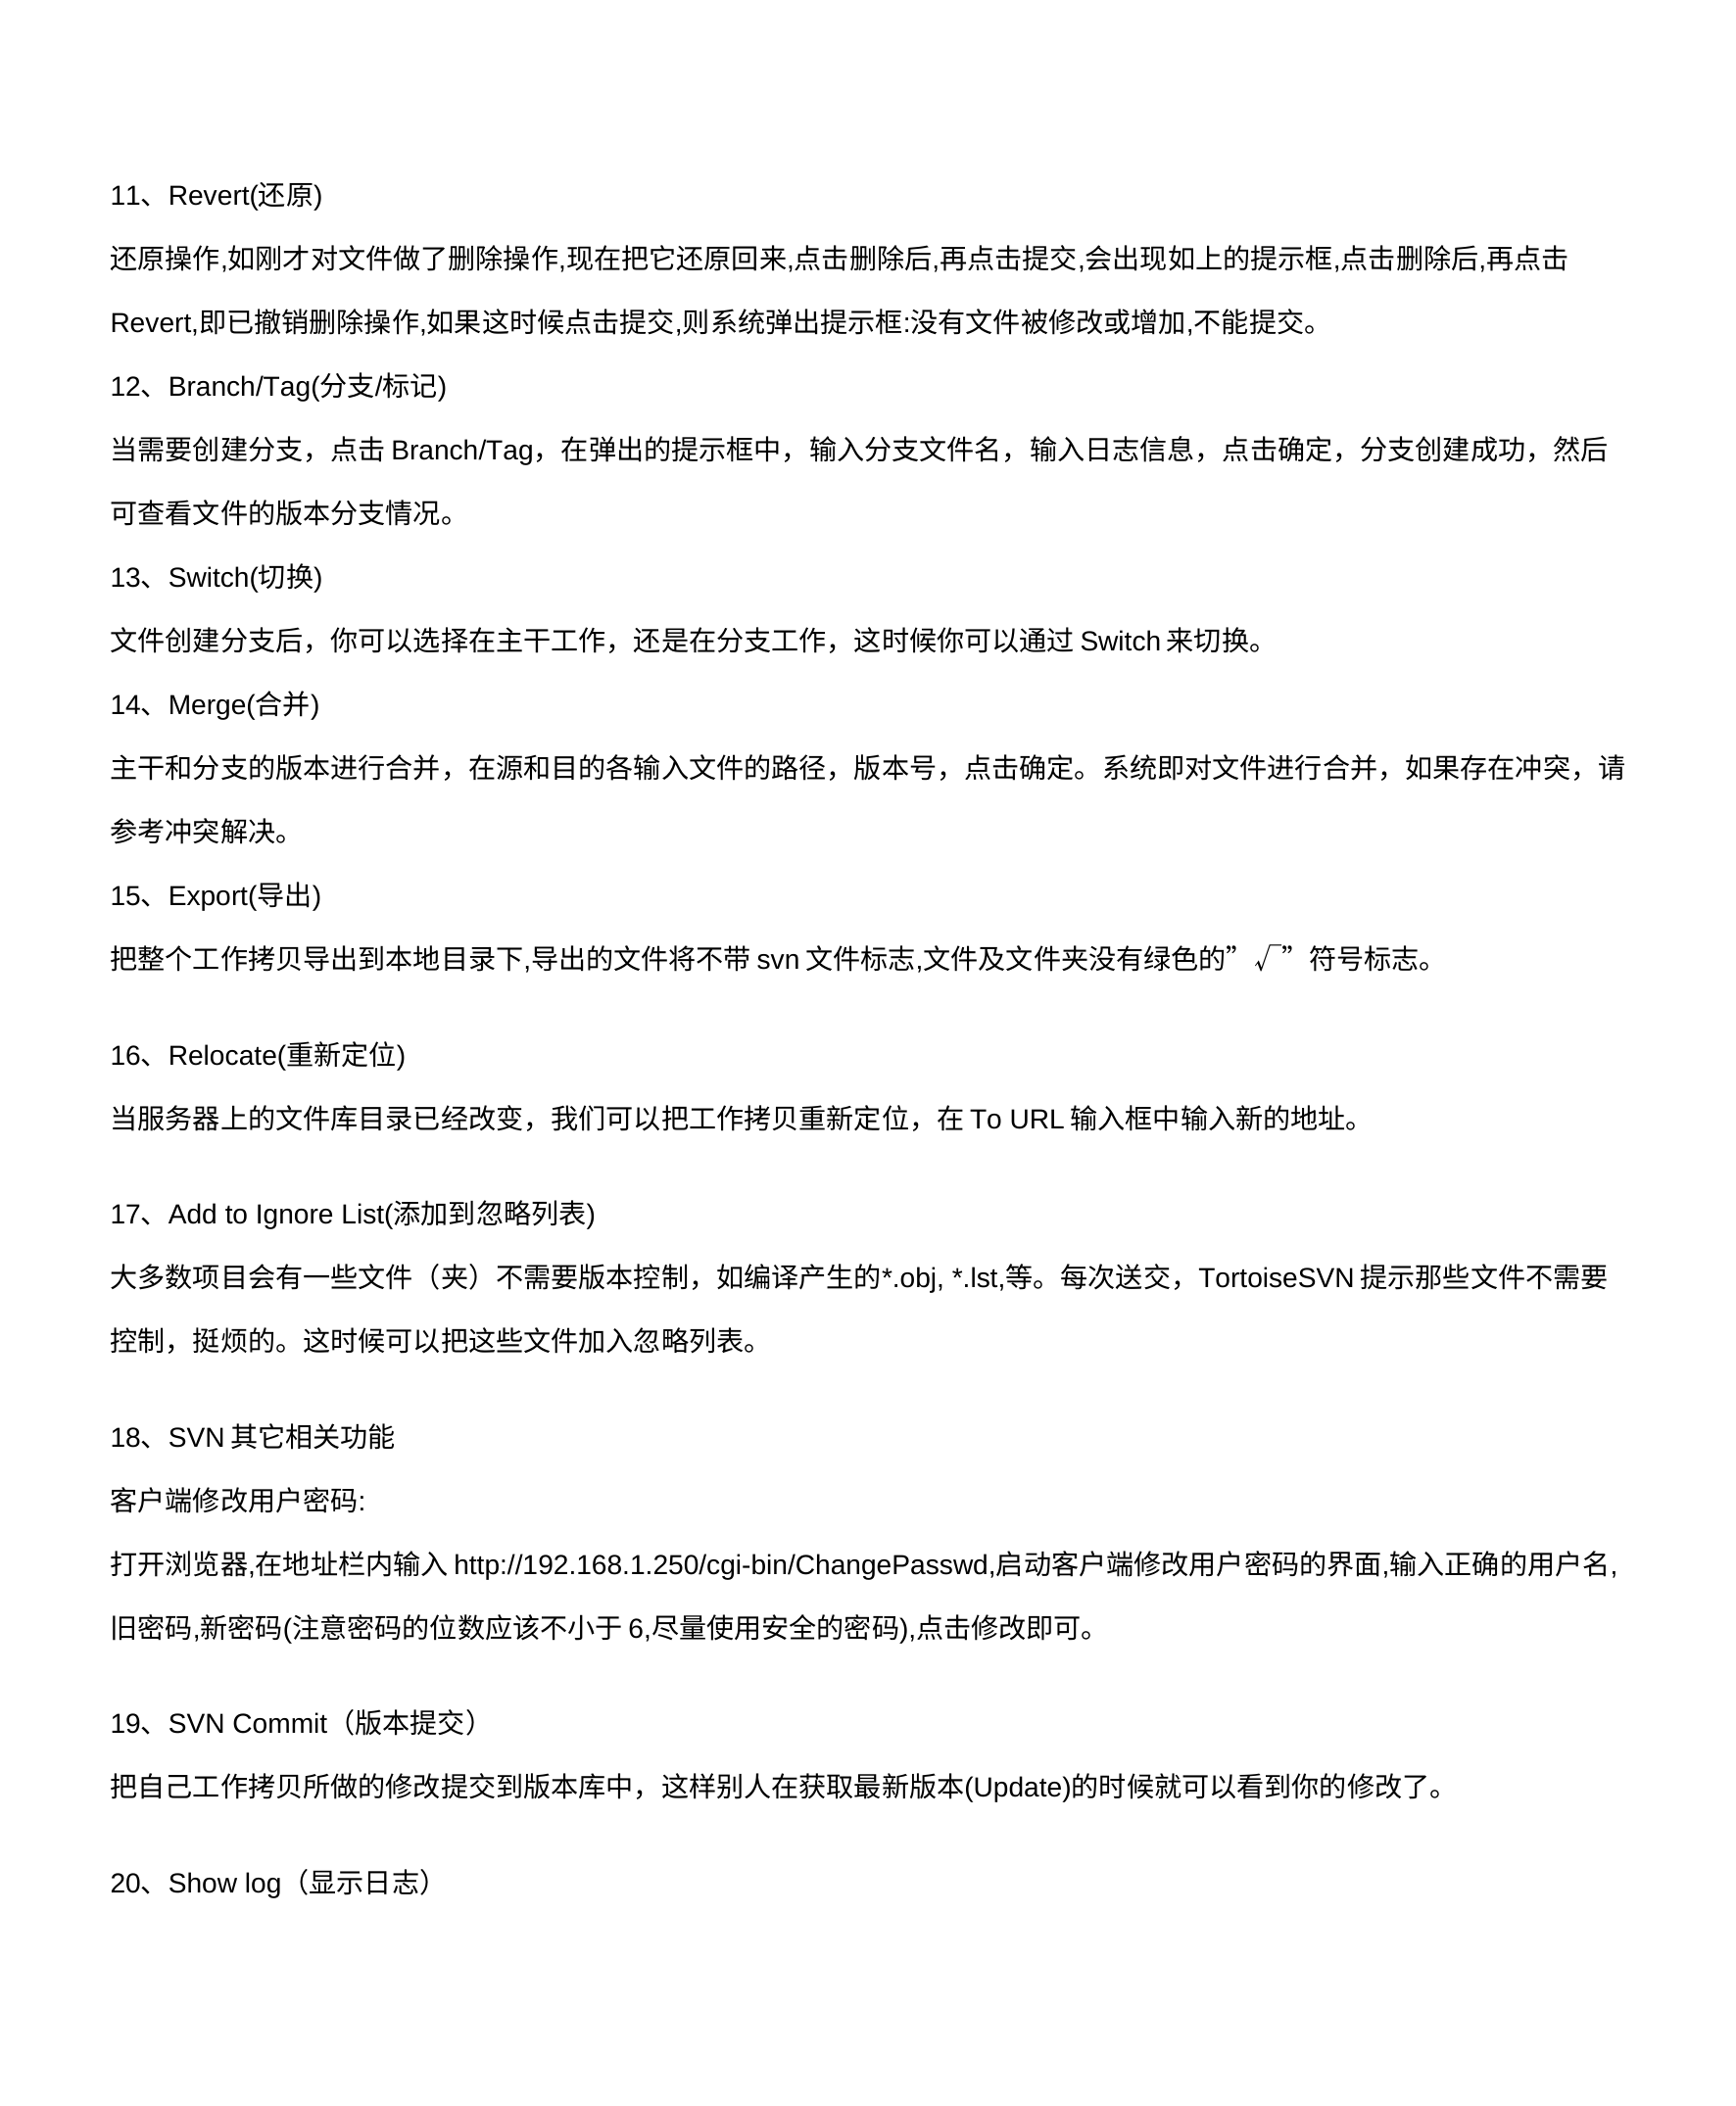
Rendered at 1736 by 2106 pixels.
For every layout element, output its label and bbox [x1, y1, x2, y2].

text [110, 162, 1626, 1912]
